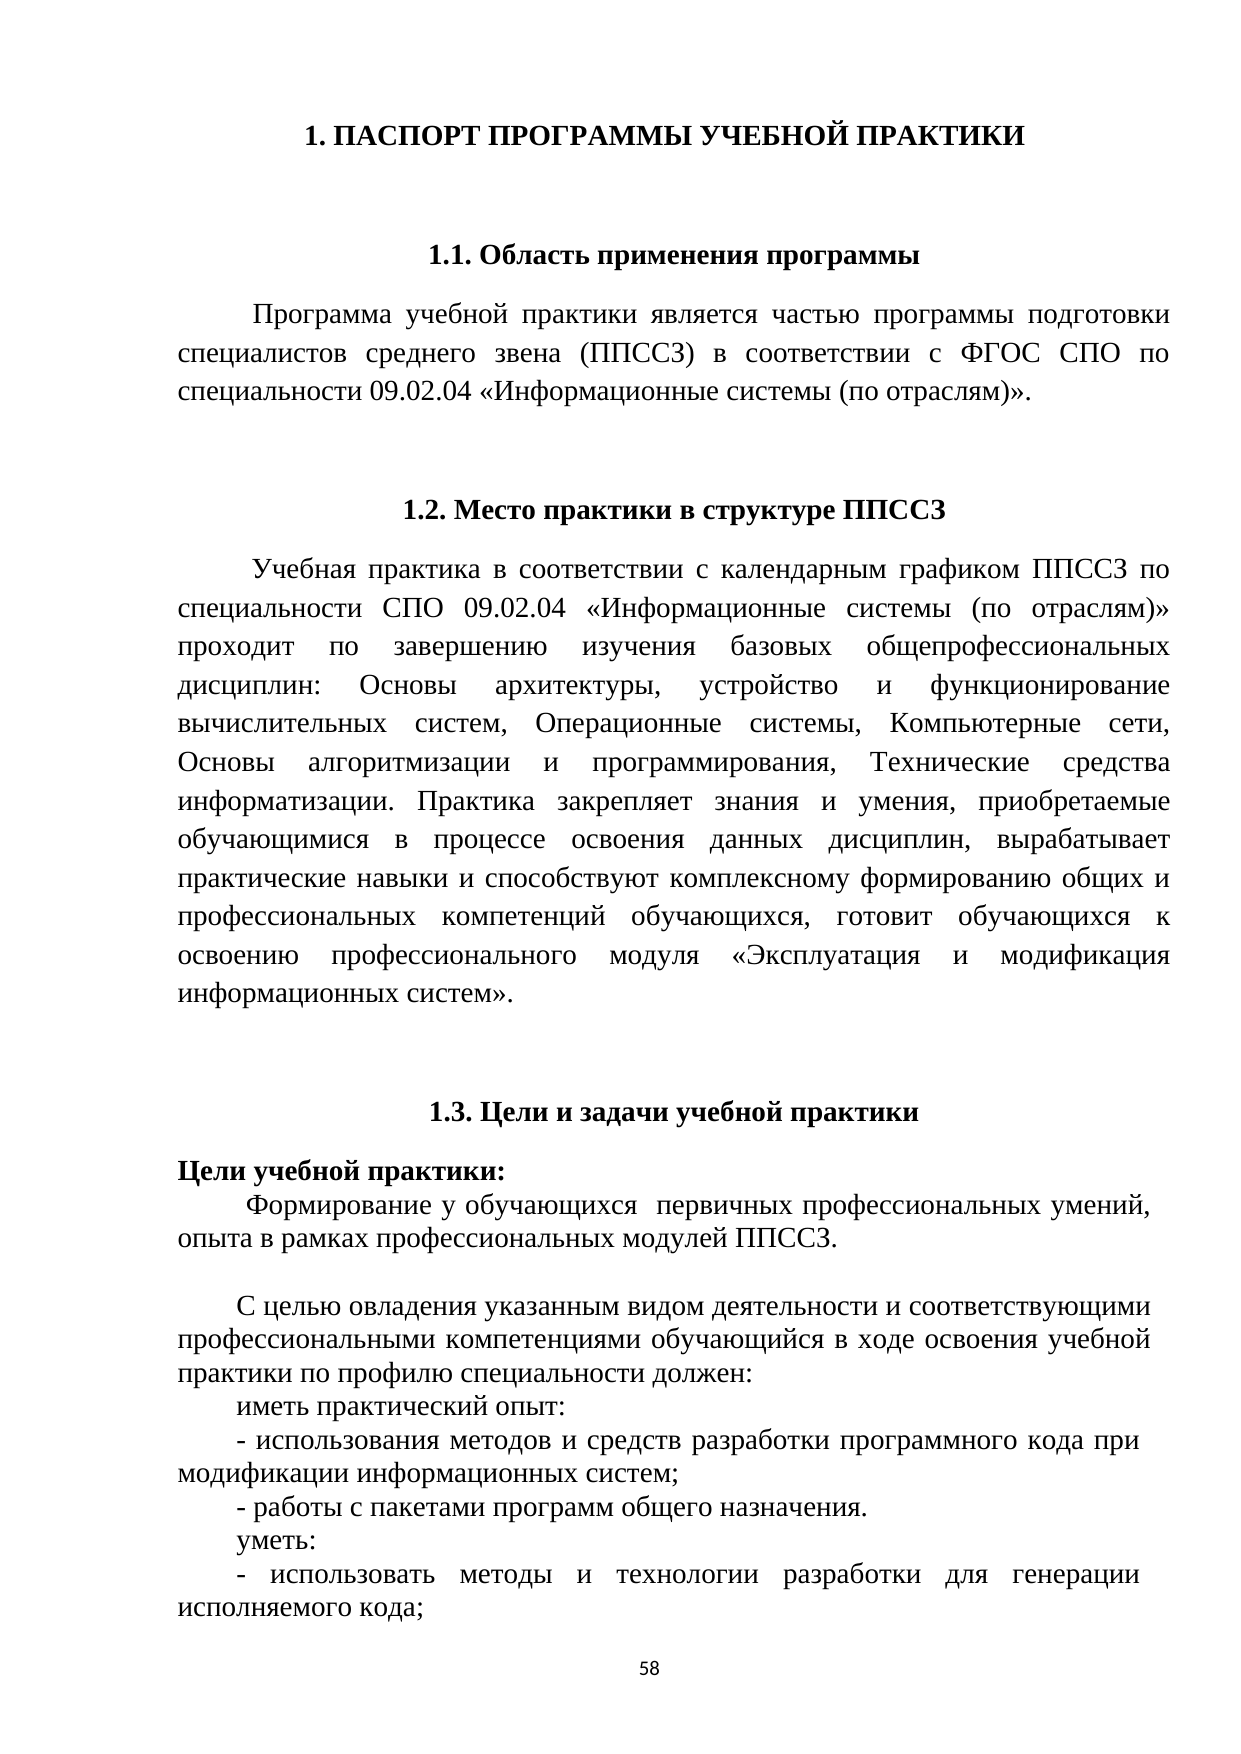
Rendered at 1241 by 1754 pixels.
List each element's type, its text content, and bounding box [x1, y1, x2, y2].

text уметь: [236, 1522, 1141, 1556]
text 1.2. Место практики в структуре ППССЗ [177, 492, 1171, 526]
text 1.3. Цели и задачи учебной практики [177, 1094, 1171, 1128]
text Учебная практика в соответствии с календарным графиком ППССЗ по специальности СПО 09.02.04 «Информационные системы (по отраслям)» проходит по завершению изучения базовых общепрофессиональных дисциплин: Основы архитектуры, устройство и функционирование вычислительных систем, Операционные системы, Компьютерные сети, Основы алгоритмизации и программирования, Технические средства информатизации. Практика закрепляет знания и умения, приобретаемые обучающимися в процессе освоения данных дисциплин, вырабатывает практические навыки и способствуют комплексному формированию общих и профессиональных компетенций обучающихся, готовит обучающихся к освоению профессионального модуля «Эксплуатация и модификация информационных систем». [177, 551, 1171, 1009]
text 1.1. Область применения программы [177, 237, 1171, 270]
text - работы с пакетами программ общего назначения. [177, 1489, 1141, 1522]
text Формирование у обучающихся первичных профессиональных умений, опыта в рамках профессиональных модулей ППССЗ. [177, 1187, 1152, 1254]
text - использовать методы и технологии разработки для генерации исполняемого кода; [177, 1556, 1141, 1623]
text С целью овладения указанным видом деятельности и соответствующими профессиональными компетенциями обучающийся в ходе освоения учебной практики по профилю специальности должен: [177, 1288, 1152, 1388]
text 1. паспорт ПРОГРАММЫ учебной практики [177, 118, 1152, 152]
text Программа учебной практики является частью программы подготовки специалистов среднего звена (ППССЗ) в соответствии с ФГОС СПО по специальности 09.02.04 «Информационные системы (по отраслям)». [177, 296, 1171, 407]
text иметь практический опыт: [177, 1388, 1152, 1422]
text Цели учебной практики: [177, 1153, 1152, 1187]
text - использования методов и средств разработки программного кода при модификации информационных систем; [177, 1422, 1141, 1489]
